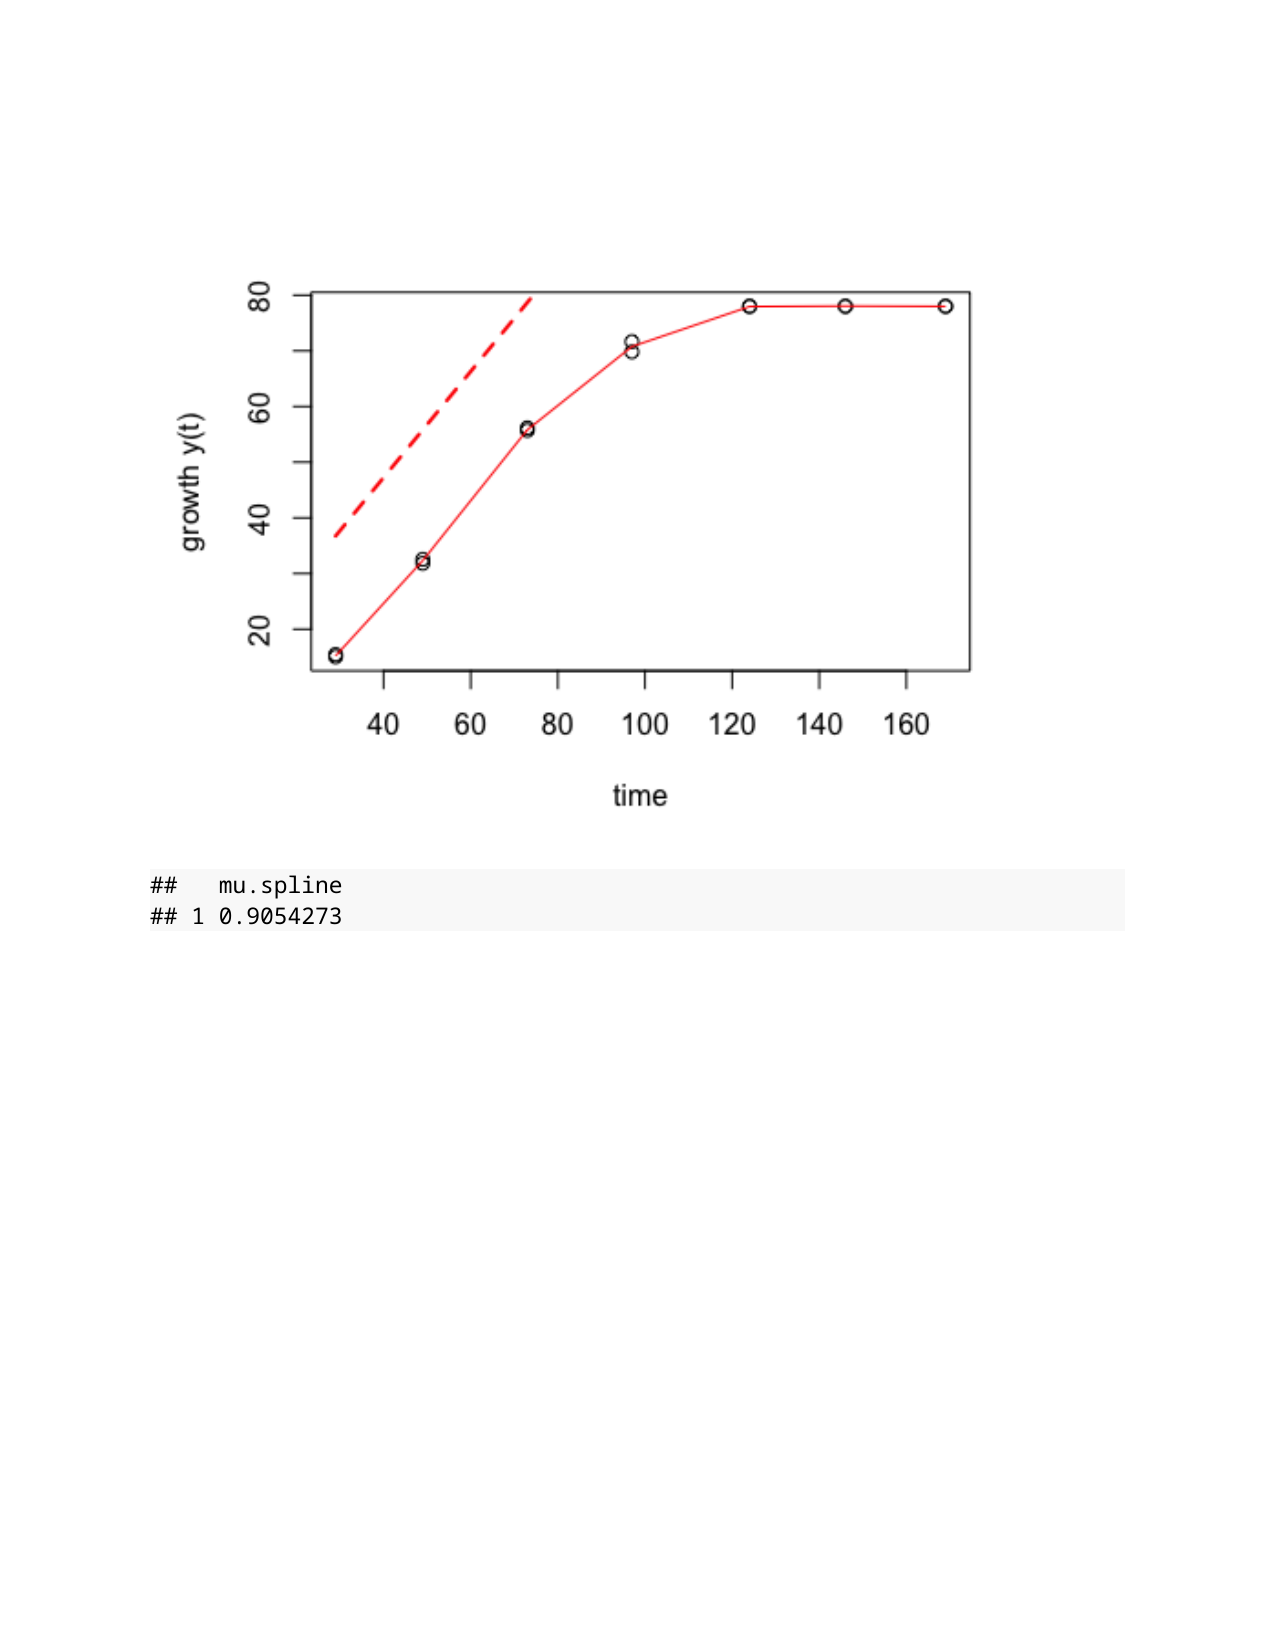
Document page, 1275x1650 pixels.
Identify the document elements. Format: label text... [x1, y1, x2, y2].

picture [168, 150, 1044, 850]
text ## mu.spline ## 1 0.9054273 [150, 869, 1125, 931]
